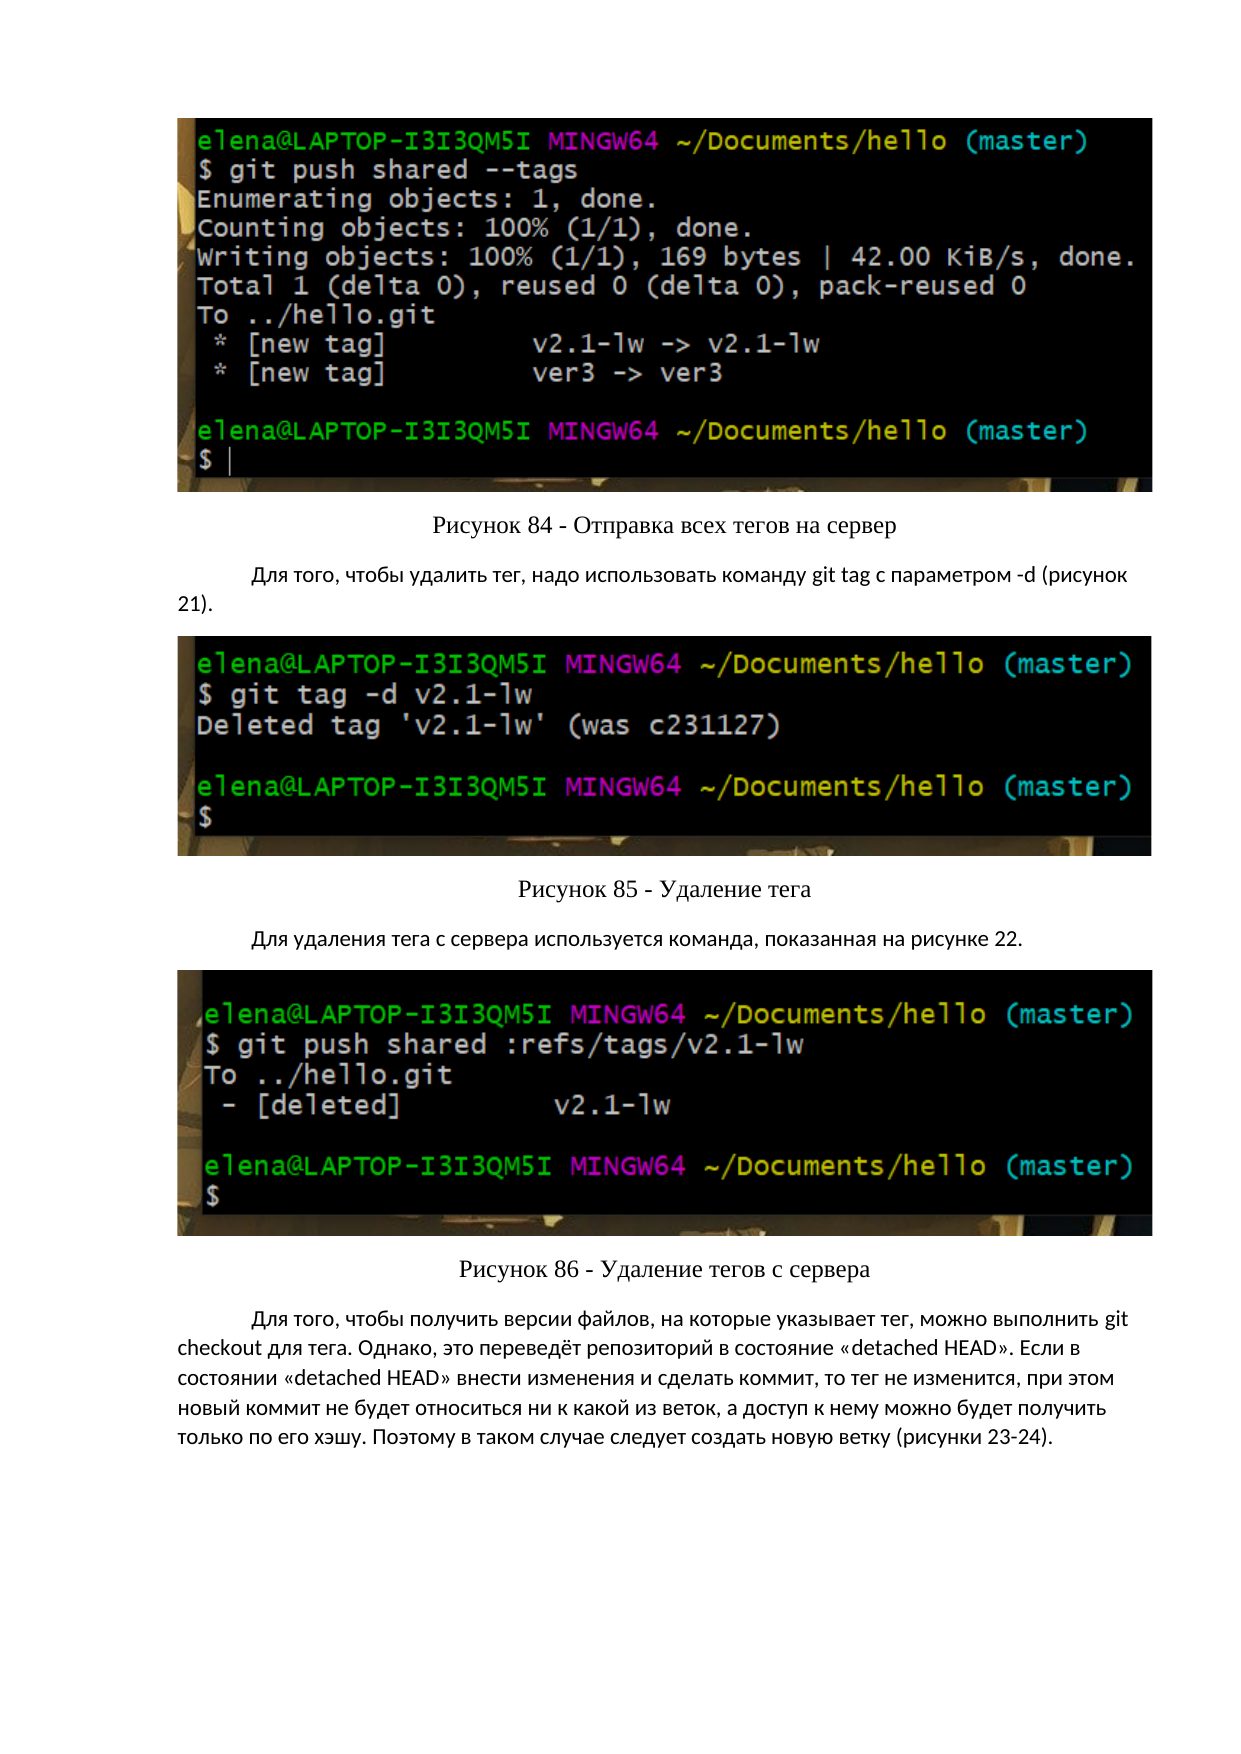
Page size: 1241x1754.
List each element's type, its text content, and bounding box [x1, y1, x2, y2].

text Для удаления тега с сервера используется команда, показанная на рисунке 22. [177, 924, 1152, 952]
text Для того, чтобы удалить тег, надо использовать команду git tag с параметром -d (рисунок 21). [177, 560, 1152, 618]
picture [177, 118, 1153, 492]
text Рисунок 84 - Отправка всех тегов на сервер [177, 510, 1152, 539]
text Рисунок 86 - Удаление тегов с сервера [177, 1254, 1152, 1283]
text Рисунок 85 - Удаление тега [177, 874, 1152, 903]
picture [177, 636, 1152, 856]
text Для того, чтобы получить версии файлов, на которые указывает тег, можно выполнить git checkout для тега. Однако, это переведёт репозиторий в состояние «detached HEAD». Если в состоянии «detached HEAD» внести изменения и сделать коммит, то тег не изменится, при этом новый коммит не будет относиться ни к какой из веток, а доступ к нему можно будет получить только по его хэшу. Поэтому в таком случае следует создать новую ветку (рисунки 23-24). [177, 1304, 1152, 1451]
picture [177, 970, 1153, 1236]
